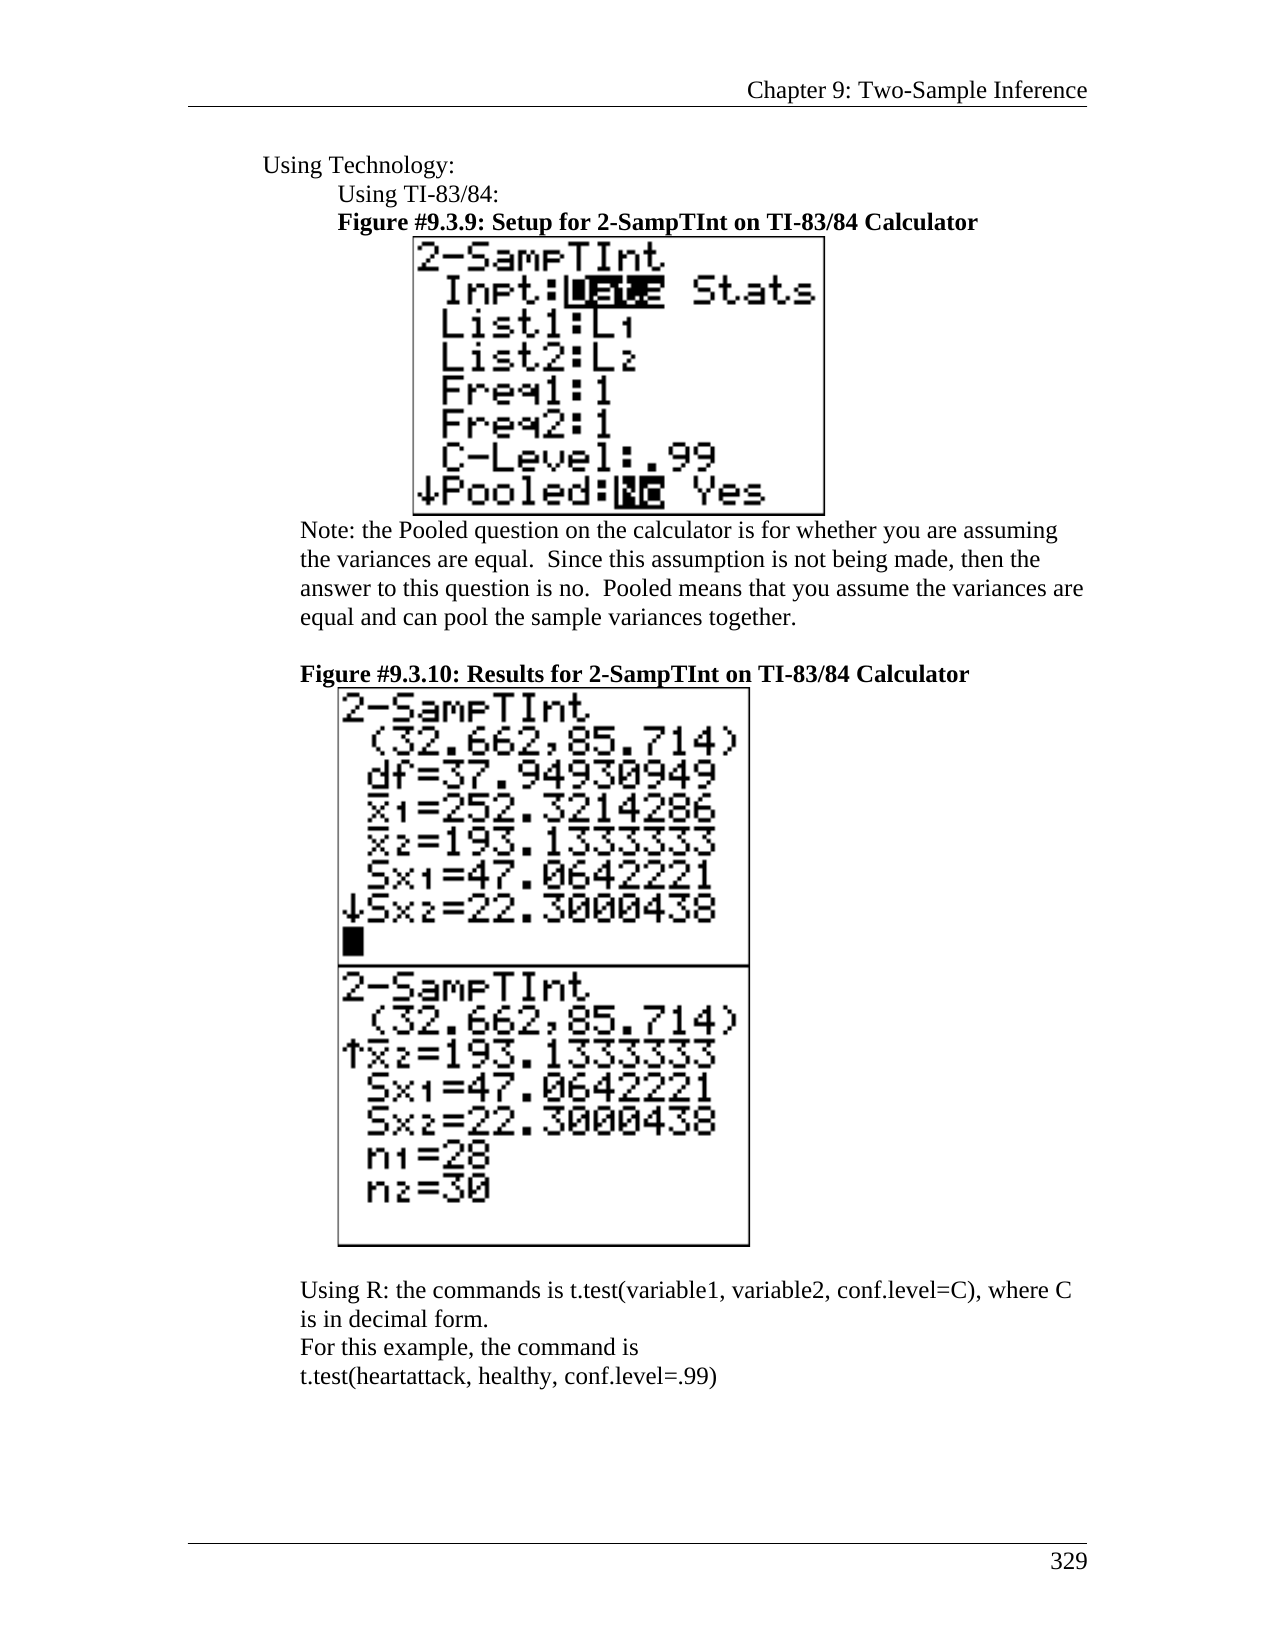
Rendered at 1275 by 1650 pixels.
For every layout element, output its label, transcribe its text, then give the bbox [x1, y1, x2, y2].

list For this example, the command is [300, 1332, 1087, 1361]
picture [412, 236, 826, 516]
list Using R: the commands is t.test(variable1, variable2, conf.level=C), where C is in decimal form. [300, 1275, 1087, 1332]
list t.test(heartattack, healthy, conf.level=.99) [300, 1361, 1087, 1390]
picture [337, 687, 750, 1247]
text Using TI-83/84: [337, 179, 1087, 207]
text Using Technology: [262, 150, 1087, 179]
text Figure #9.3.9: Setup for 2-SampTInt on TI-83/84 Calculator [337, 207, 1087, 236]
list Figure #9.3.10: Results for 2-SampTInt on TI-83/84 Calculator [300, 659, 1087, 688]
list Note: the Pooled question on the calculator is for whether you are assuming the variances are equal. Since this assumption is not being made, then the answer to this question is no. Pooled means that you assume the variances are equal and can pool the sample variances together. [300, 515, 1087, 630]
